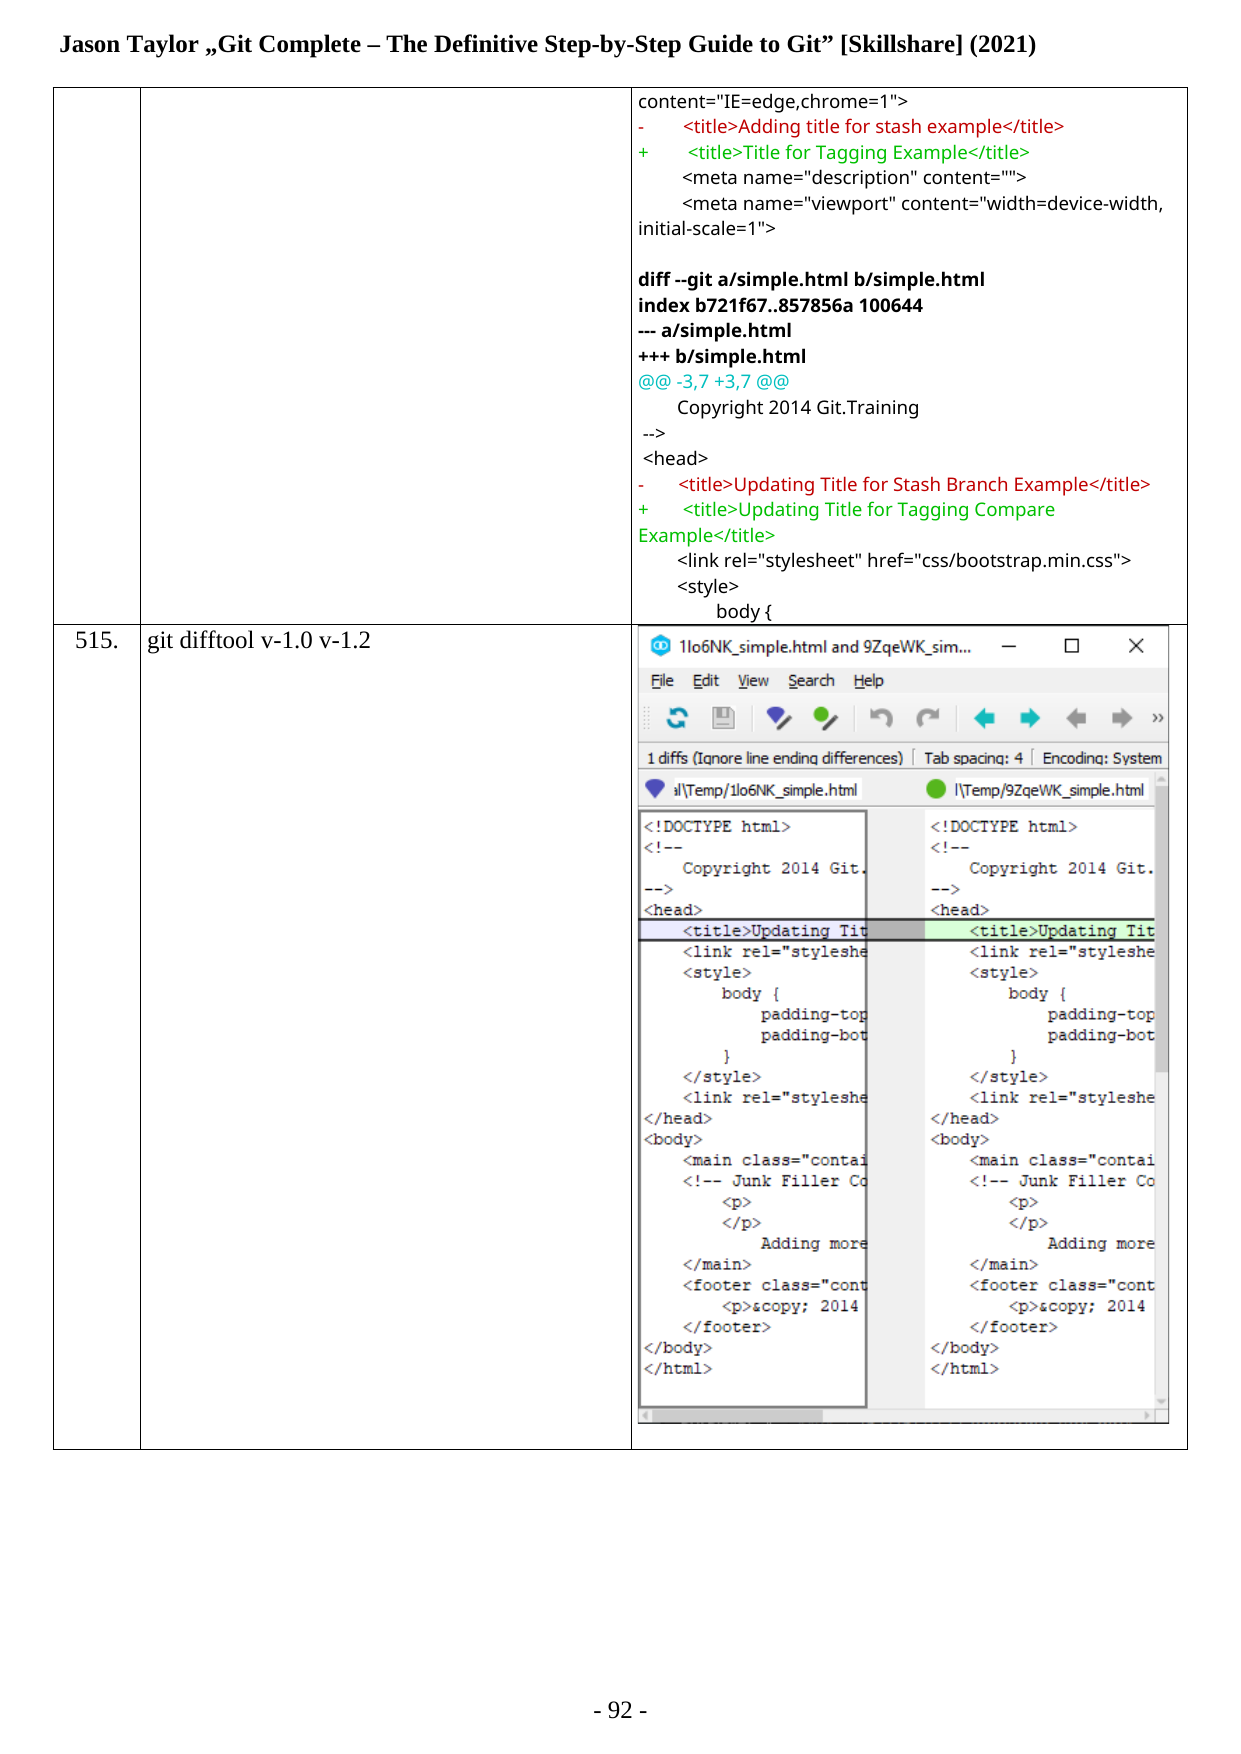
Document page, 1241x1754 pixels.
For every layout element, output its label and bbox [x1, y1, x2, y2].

picture [637, 625, 1170, 1424]
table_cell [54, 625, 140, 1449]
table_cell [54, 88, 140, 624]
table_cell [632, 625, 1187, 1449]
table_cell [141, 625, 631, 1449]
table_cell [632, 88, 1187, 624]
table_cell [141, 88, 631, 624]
